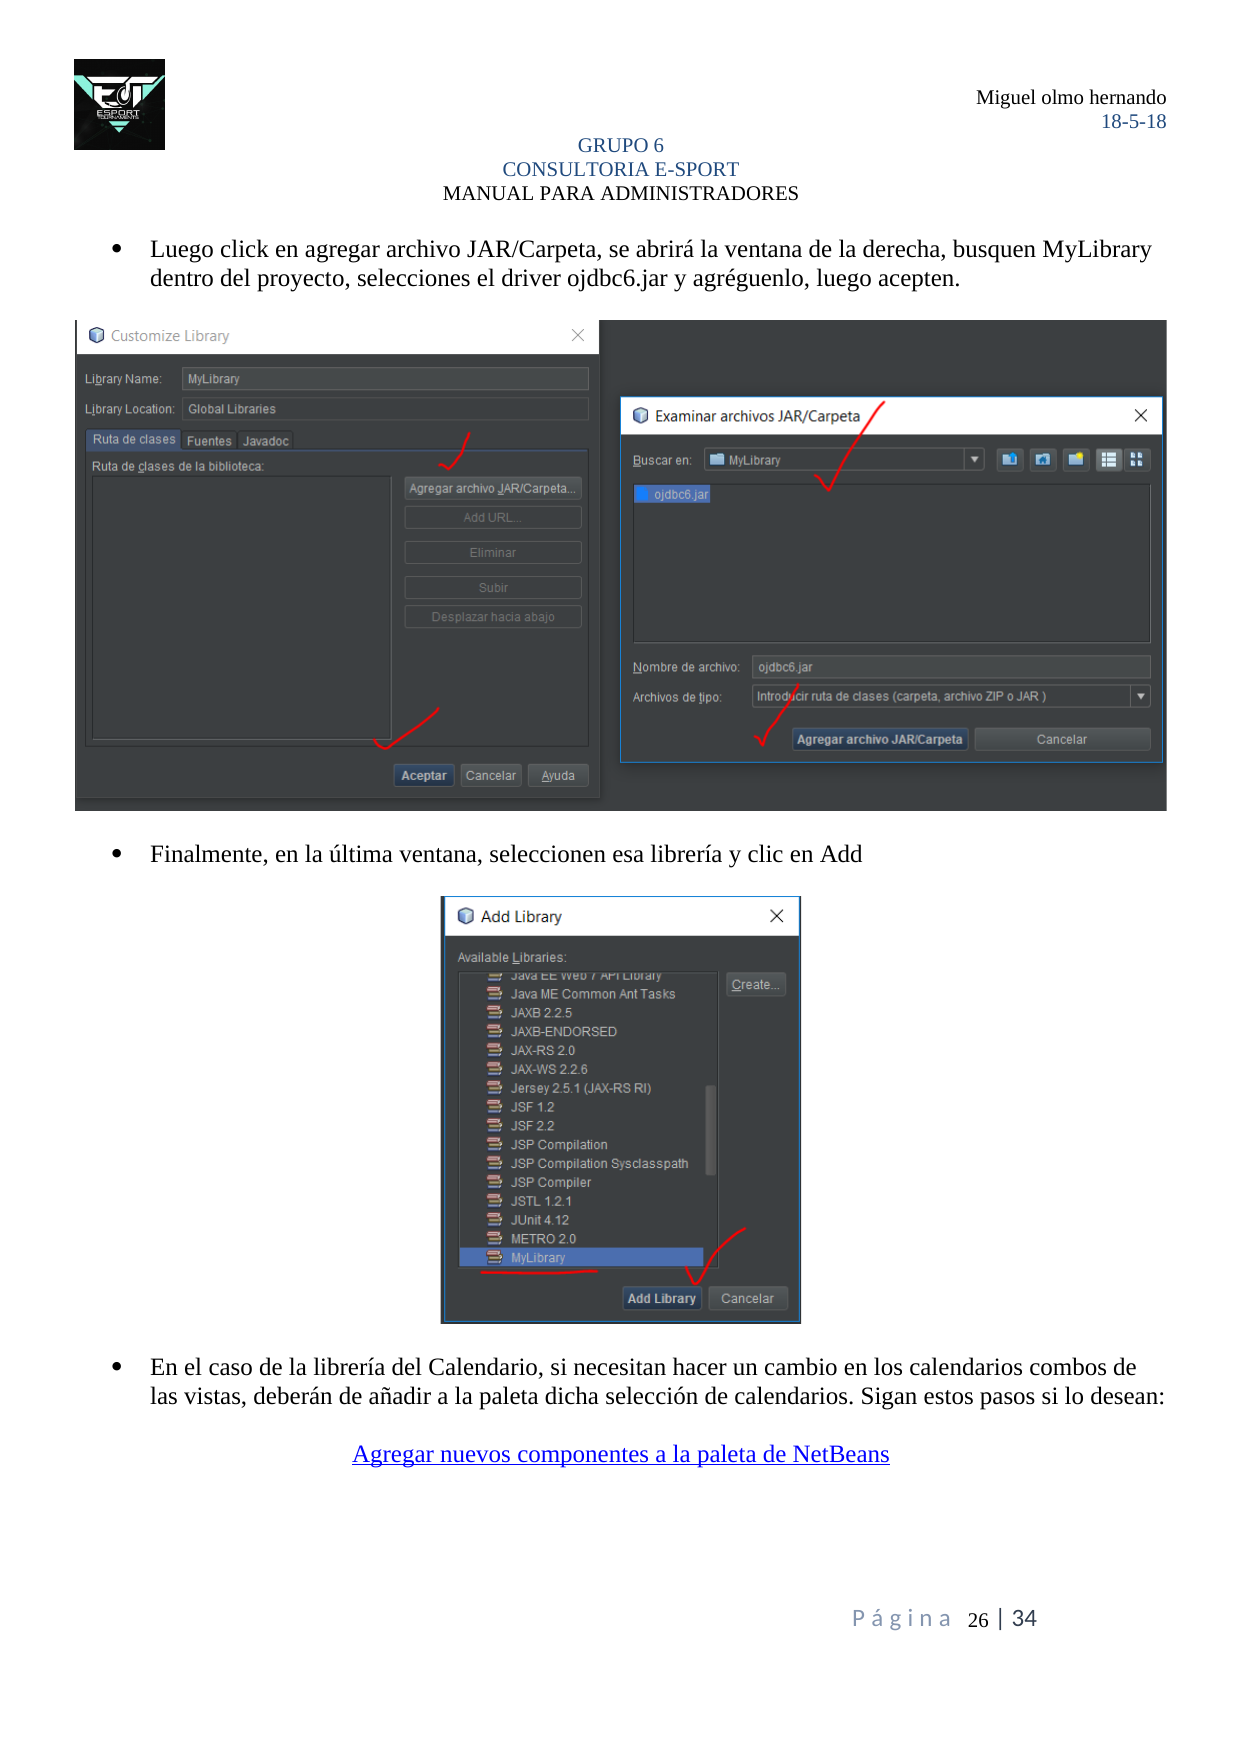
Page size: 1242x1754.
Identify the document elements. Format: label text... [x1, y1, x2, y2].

picture [440, 896, 802, 1324]
text Agregar nuevos componentes a la paleta de NetBeans [75, 1439, 1167, 1467]
list En el caso de la librería del Calendario, si necesitan hacer un cambio en los calendarios combos de las vistas, deberán de añadir a la paleta dicha selección de calendarios. Sigan estos pasos si lo desean: [112, 1352, 1167, 1410]
list Finalmente, en la última ventana, seleccionen esa librería y clic en Add [112, 839, 1167, 868]
picture [75, 320, 1167, 811]
picture [74, 59, 165, 150]
list Luego click en agregar archivo JAR/Carpeta, se abrirá la ventana de la derecha, busquen MyLibrary dentro del proyecto, selecciones el driver ojdbc6.jar y agréguenlo, luego acepten. [112, 234, 1167, 292]
